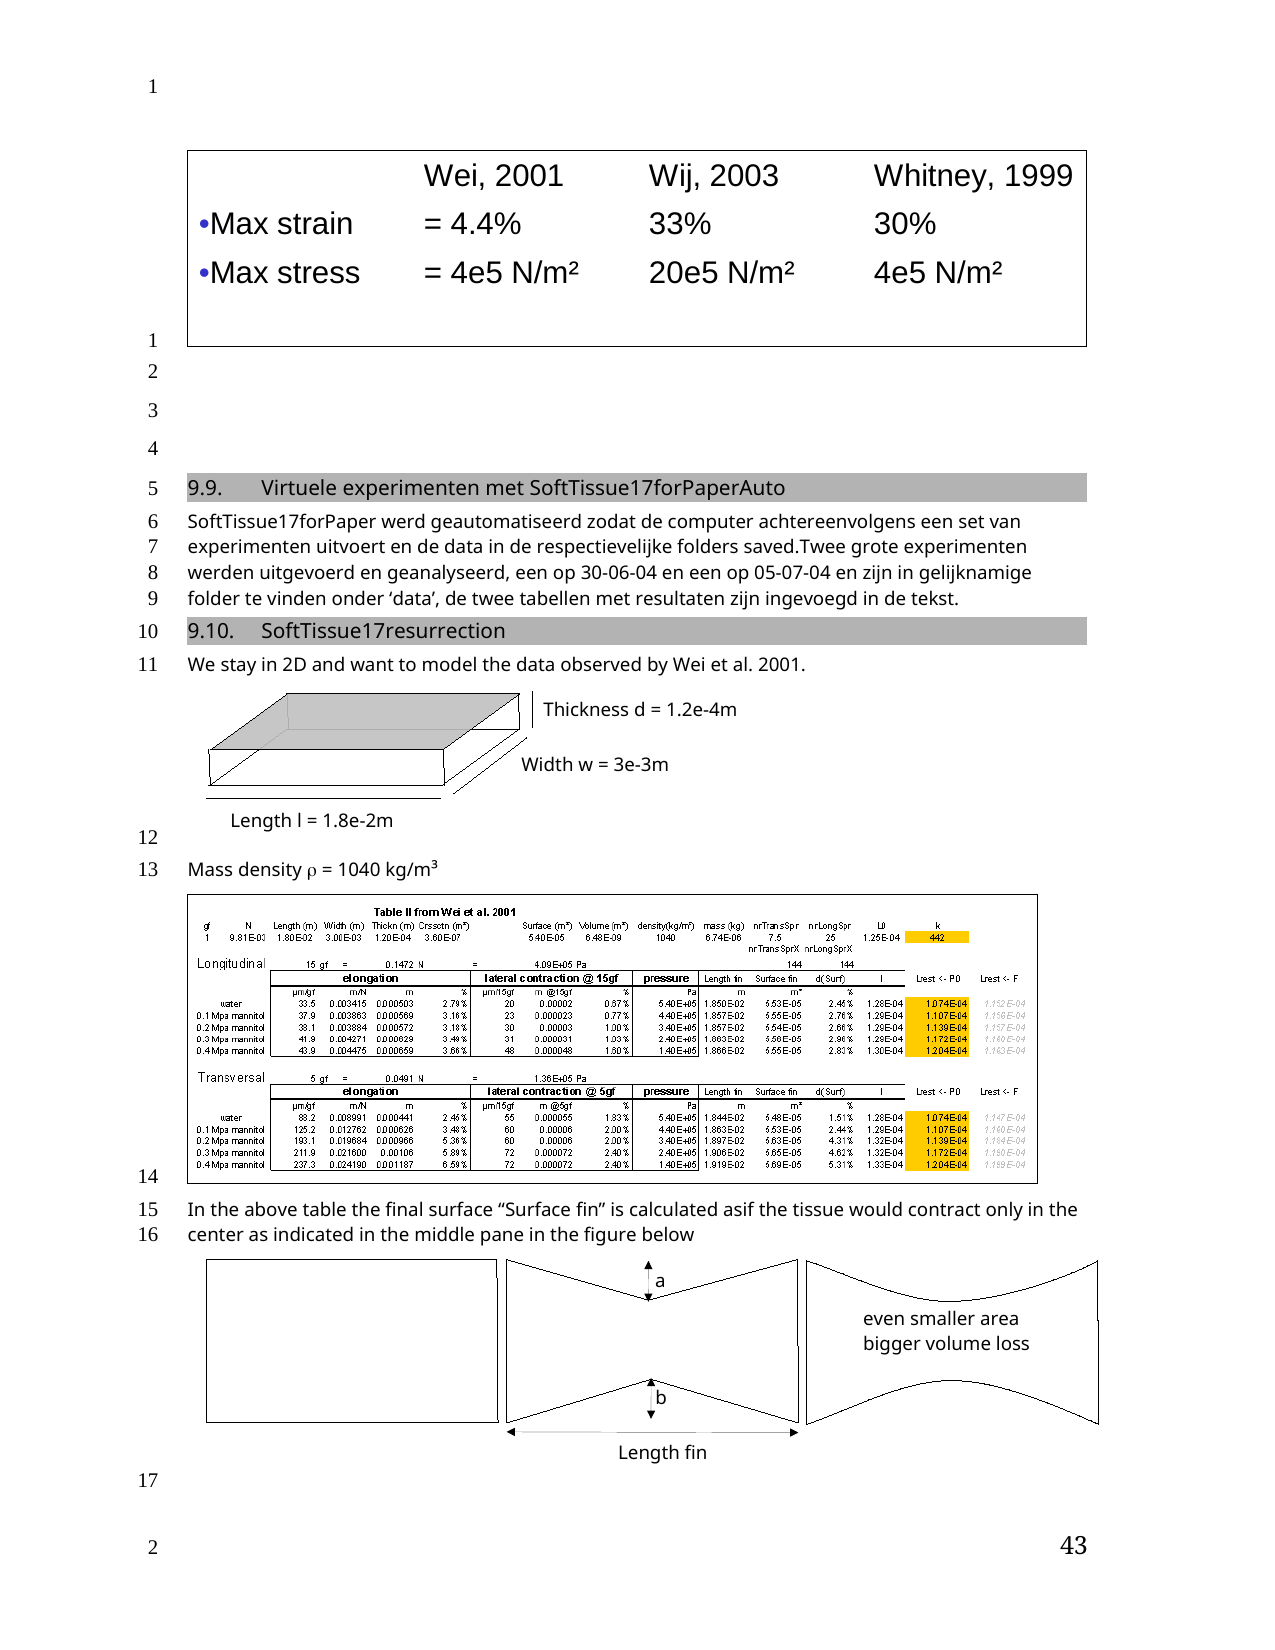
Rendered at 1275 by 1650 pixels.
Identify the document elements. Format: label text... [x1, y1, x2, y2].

text We stay in 2D and want to model the data observed by Wei et al. 2001. [187, 651, 1087, 677]
text In the above table the final surface “Surface fin” is calculated asif the tissue would contract only in the center as indicated in the middle pane in the figure below [187, 1196, 1087, 1247]
text SoftTissue17forPaper werd geautomatiseerd zodat de computer achtereenvolgens een set van experimenten uitvoert en de data in de respectievelijke folders saved.Twee grote experimenten werden uitgevoerd en geanalyseerd, een op 30-06-04 en een op 05-07-04 en zijn in gelijknamige folder te vinden onder ‘data’, de twee tabellen met resultaten zijn ingevoegd in de tekst. [187, 508, 1087, 610]
text Mass density = 1040 kg/m³ [187, 857, 1087, 882]
subtitle SoftTissue17resurrection [187, 617, 1087, 645]
picture [188, 895, 1037, 1183]
subtitle Virtuele experimenten met SoftTissue17forPaperAuto [187, 473, 1087, 502]
